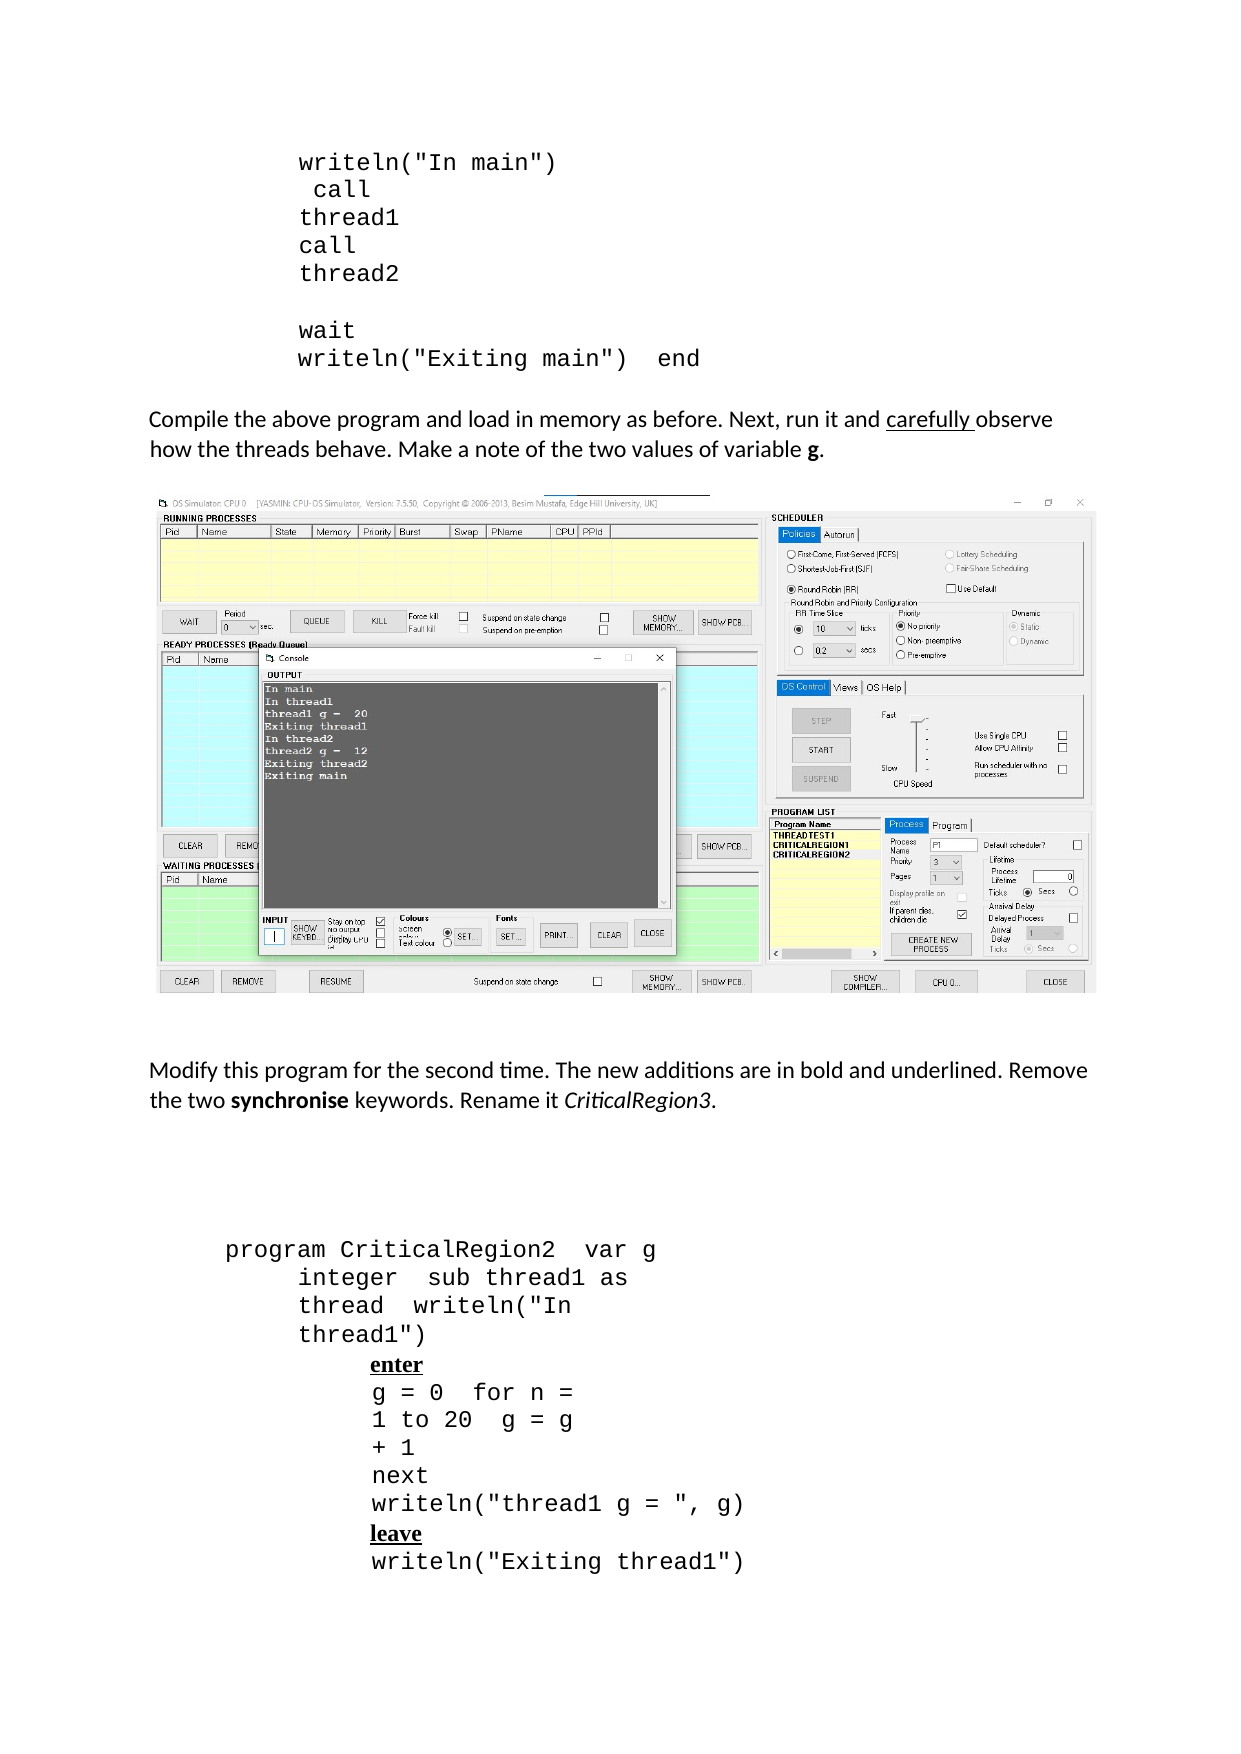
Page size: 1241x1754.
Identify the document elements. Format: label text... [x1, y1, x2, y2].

text leave [370, 1519, 1105, 1547]
text writeln("thread1 g = ", g) [372, 1492, 774, 1519]
text program CriticalRegion2 var g integer sub thread1 as thread writeln("In thread1") [225, 1237, 673, 1349]
text next [372, 1464, 774, 1491]
text call thread1 call thread2 [298, 178, 470, 289]
text wait [298, 289, 370, 346]
text writeln("Exiting main") end [224, 346, 701, 373]
text writeln("In main") [298, 150, 774, 177]
text g = 0 for n = 1 to 20 g = g + 1 [372, 1380, 587, 1463]
text writeln("Exiting thread1") [372, 1549, 774, 1577]
text Modify this program for the second time. The new additions are in bold and underlined. Remove the two synchronise keywords. Rename it CriticalRegion3. [148, 1056, 1094, 1115]
text enter [370, 1350, 1105, 1378]
text Compile the above program and load in memory as before. Next, run it and carefully observe how the threads behave. Make a note of the two values of variable g. [148, 404, 1094, 464]
picture [156, 495, 1097, 993]
